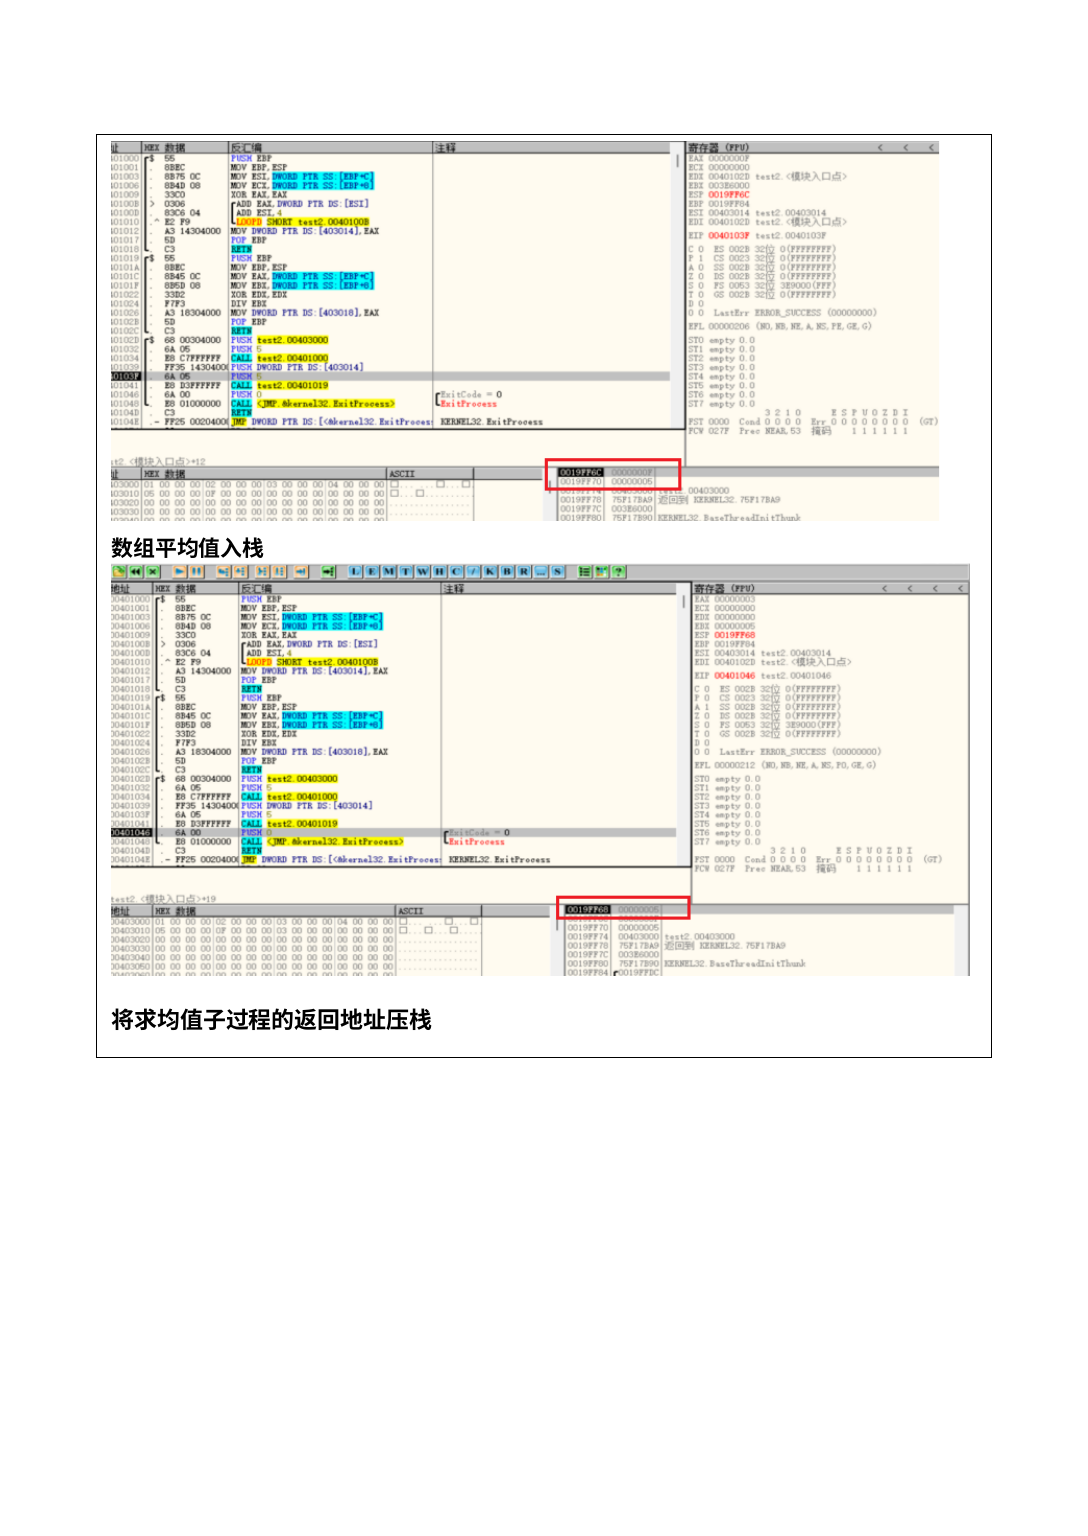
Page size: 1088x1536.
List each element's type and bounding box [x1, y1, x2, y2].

picture [111, 563, 972, 976]
picture [111, 141, 940, 521]
table_cell [97, 135, 991, 1057]
